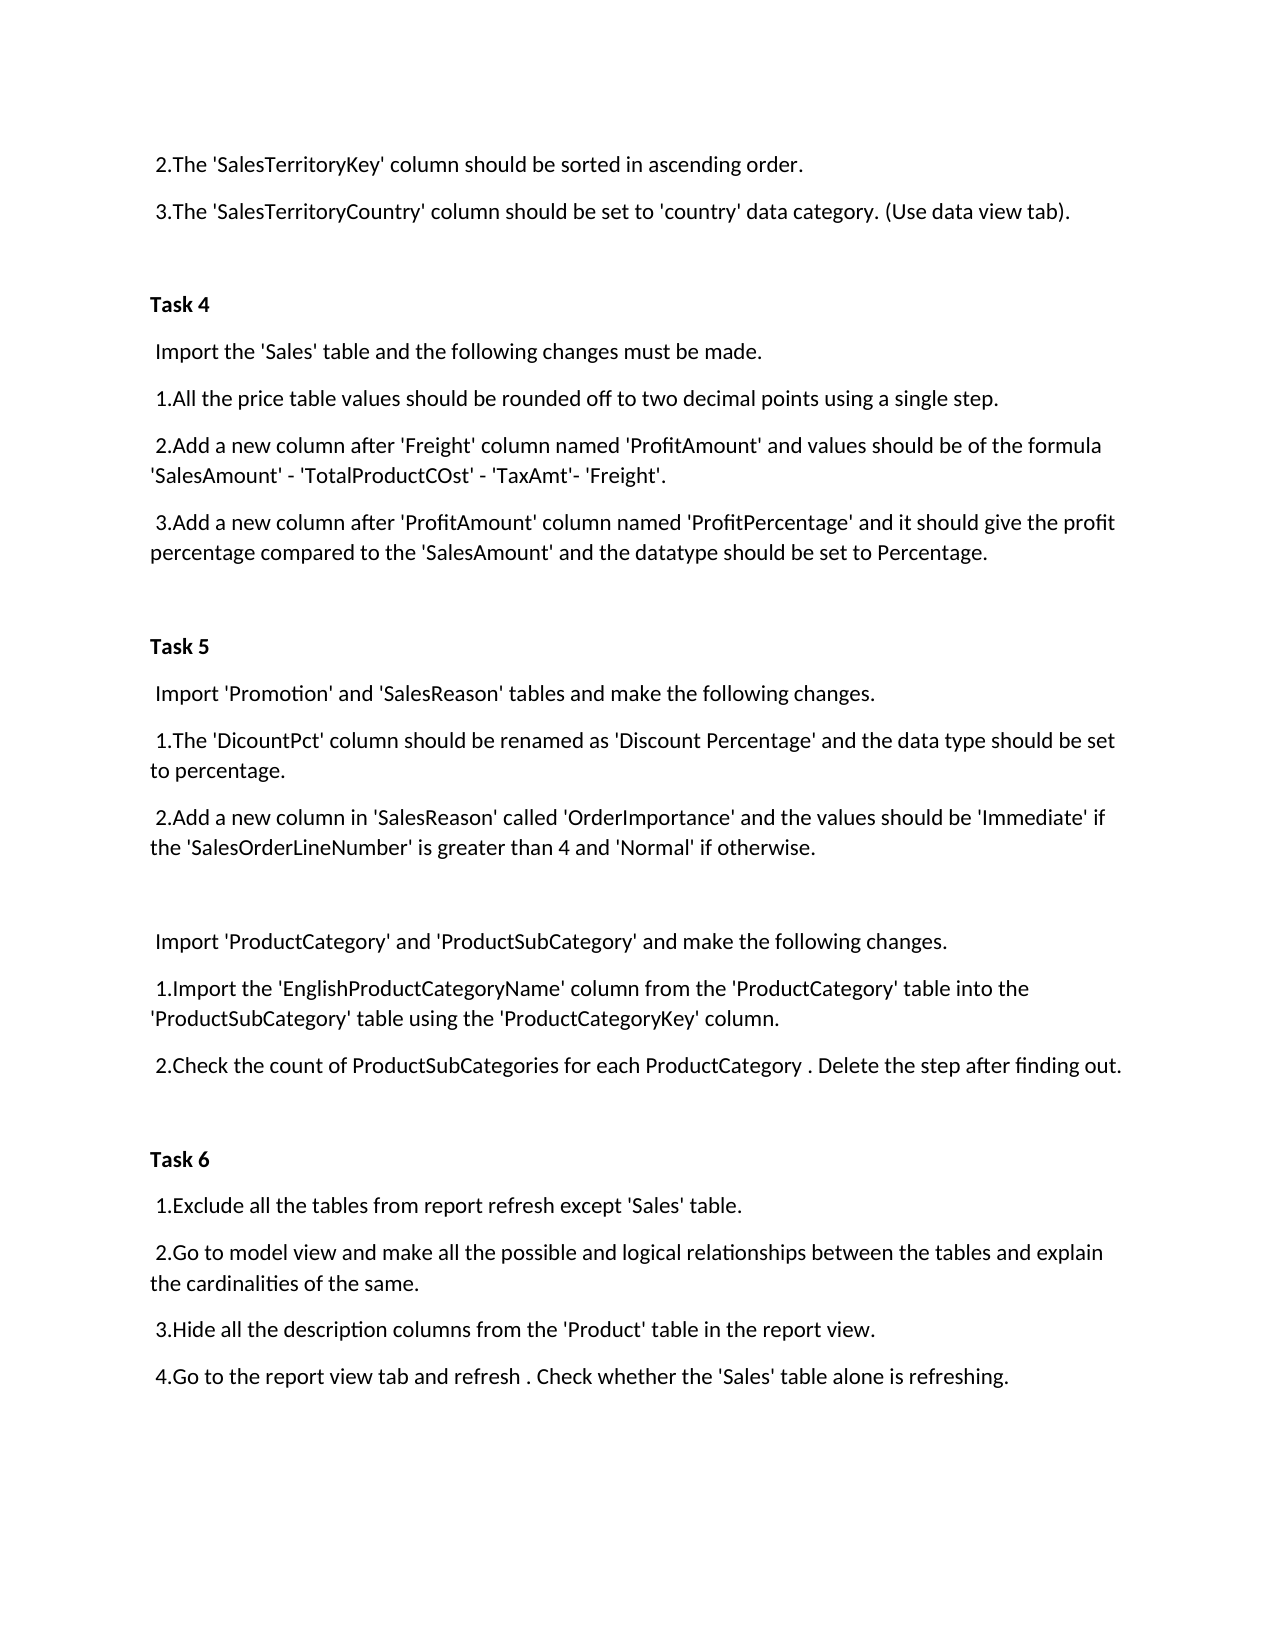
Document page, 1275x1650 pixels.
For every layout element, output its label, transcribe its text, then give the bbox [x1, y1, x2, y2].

text Import the 'Sales' table and the following changes must be made. [150, 337, 1125, 366]
text 2.Check the count of ProductSubCategories for each ProductCategory . Delete the step after finding out. [150, 1051, 1125, 1079]
text 1.The 'DicountPct' column should be renamed as 'Discount Percentage' and the data type should be set to percentage. [150, 726, 1125, 784]
text 4.Go to the report view tab and refresh . Check whether the 'Sales' table alone is refreshing. [150, 1362, 1125, 1391]
text Task 5 [150, 632, 1125, 660]
text Import 'Promotion' and 'SalesReason' tables and make the following changes. [150, 679, 1125, 707]
text 2.Add a new column after 'Freight' column named 'ProfitAmount' and values should be of the formula 'SalesAmount' - 'TotalProductCOst' - 'TaxAmt'- 'Freight'. [150, 431, 1125, 489]
text 2.Add a new column in 'SalesReason' called 'OrderImportance' and the values should be 'Immediate' if the 'SalesOrderLineNumber' is greater than 4 and 'Normal' if otherwise. [150, 803, 1125, 861]
text Task 4 [150, 291, 1125, 319]
text 1.All the price table values should be rounded off to two decimal points using a single step. [150, 384, 1125, 412]
text 3.Hide all the description columns from the 'Product' table in the report view. [150, 1316, 1125, 1344]
text 1.Exclude all the tables from report refresh except 'Sales' table. [150, 1192, 1125, 1220]
text 1.Import the 'EnglishProductCategoryName' column from the 'ProductCategory' table into the 'ProductSubCategory' table using the 'ProductCategoryKey' column. [150, 974, 1125, 1032]
text 3.The 'SalesTerritoryCountry' column should be set to 'country' data category. (Use data view tab). [150, 197, 1125, 225]
text 2.Go to model view and make all the possible and logical relationships between the tables and explain the cardinalities of the same. [150, 1238, 1125, 1297]
text Task 6 [150, 1145, 1125, 1173]
text 2.The 'SalesTerritoryKey' column should be sorted in ascending order. [150, 150, 1125, 178]
text Import 'ProductCategory' and 'ProductSubCategory' and make the following changes. [150, 927, 1125, 955]
text 3.Add a new column after 'ProfitAmount' column named 'ProfitPercentage' and it should give the profit percentage compared to the 'SalesAmount' and the datatype should be set to Percentage. [150, 508, 1125, 567]
